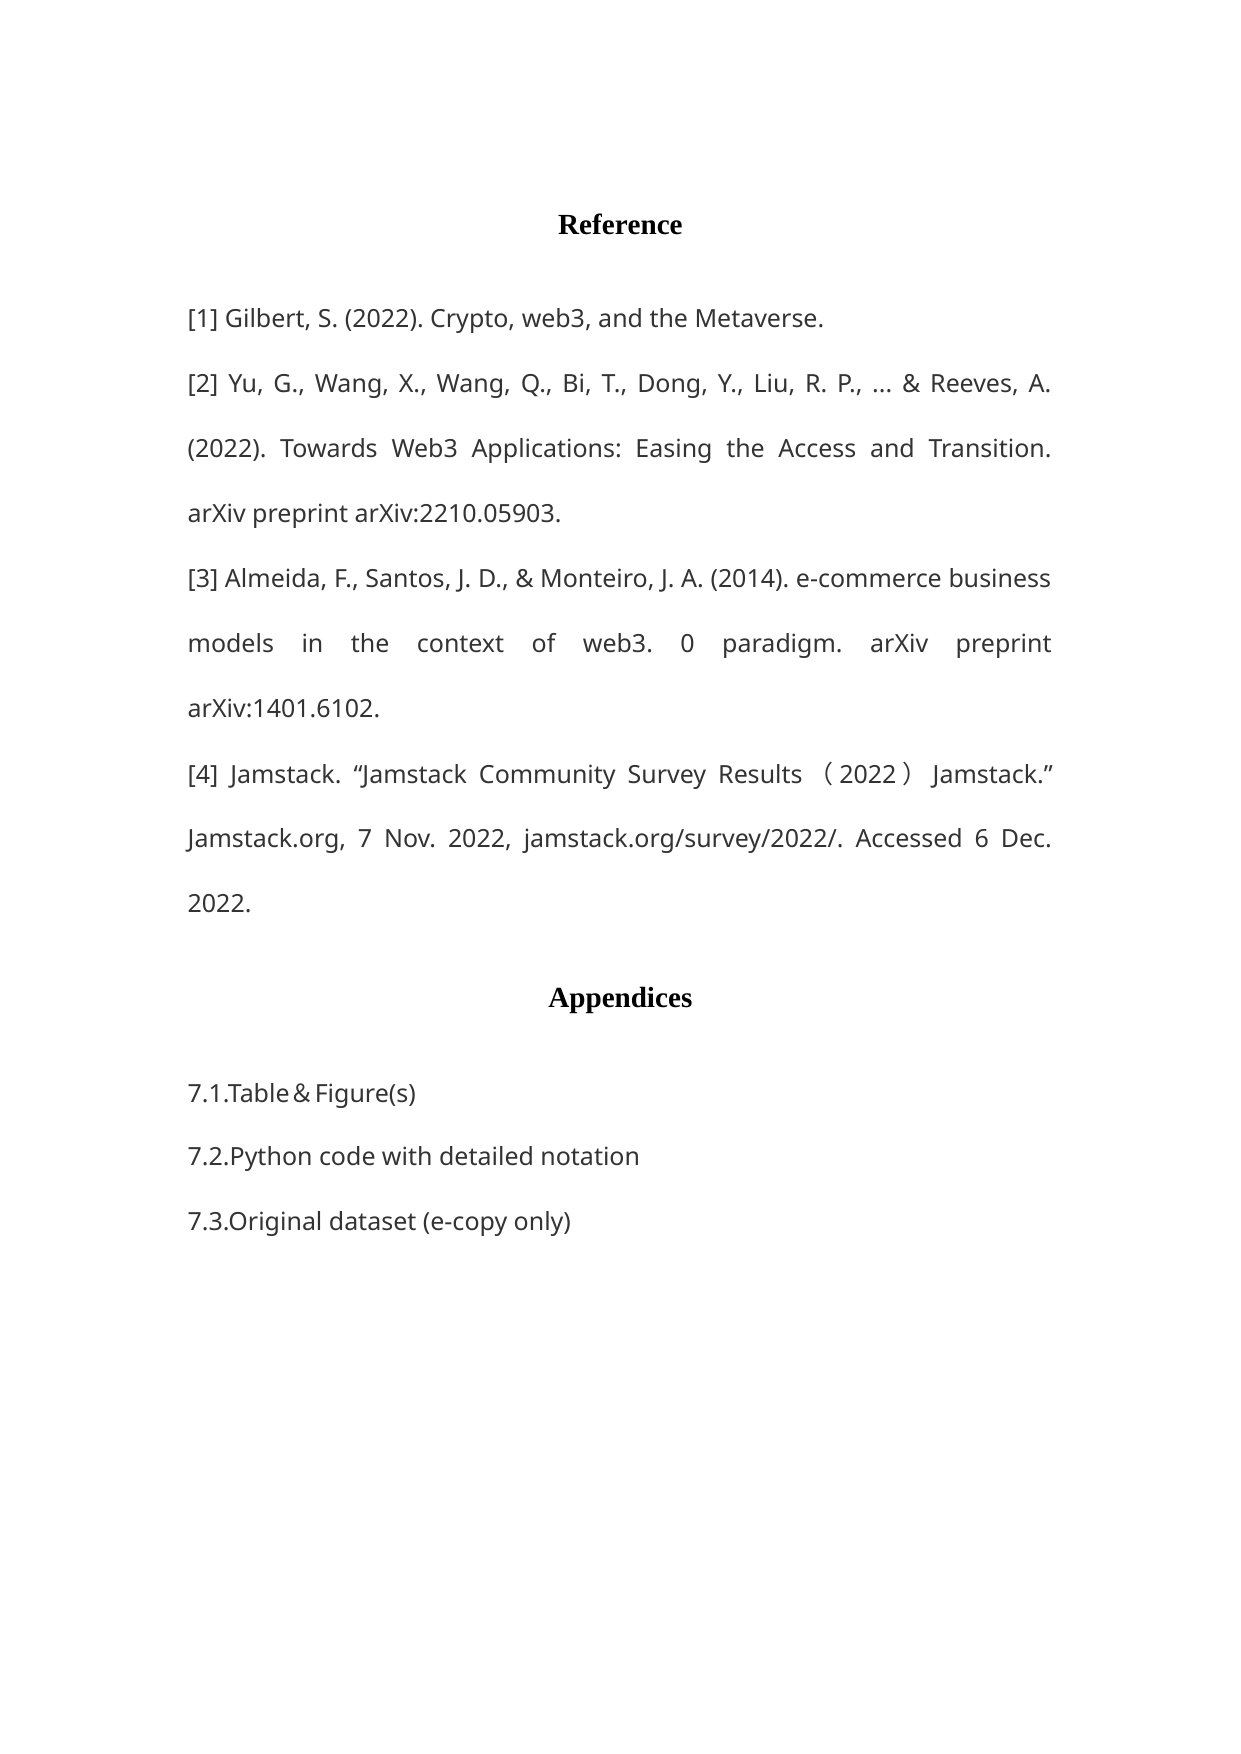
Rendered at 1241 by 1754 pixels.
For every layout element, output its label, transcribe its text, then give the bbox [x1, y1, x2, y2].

text [2] Yu, G., Wang, X., Wang, Q., Bi, T., Dong, Y., Liu, R. P., ... & Reeves, A. (2022). Towards Web3 Applications: Easing the Access and Transition. arXiv preprint arXiv:2210.05903. [187, 350, 1053, 545]
text [4] Jamstack. “Jamstack Community Survey Results（2022）Jamstack.” Jamstack.org, 7 Nov. 2022, jamstack.org/survey/2022/. Accessed 6 Dec. 2022. [187, 740, 1053, 935]
text 7.3.Original dataset (e-copy only) [187, 1189, 1053, 1254]
subtitle Reference [187, 191, 1053, 256]
text [3] Almeida, F., Santos, J. D., & Monteiro, J. A. (2014). e-commerce business models in the context of web3. 0 paradigm. arXiv preprint arXiv:1401.6102. [187, 545, 1053, 740]
text 7.1.Table＆Figure(s) [187, 1059, 1053, 1124]
text 7.2.Python code with detailed notation [187, 1124, 1053, 1189]
subtitle Appendices [187, 964, 1053, 1029]
text [1] Gilbert, S. (2022). Crypto, web3, and the Metaverse. [187, 285, 1053, 350]
